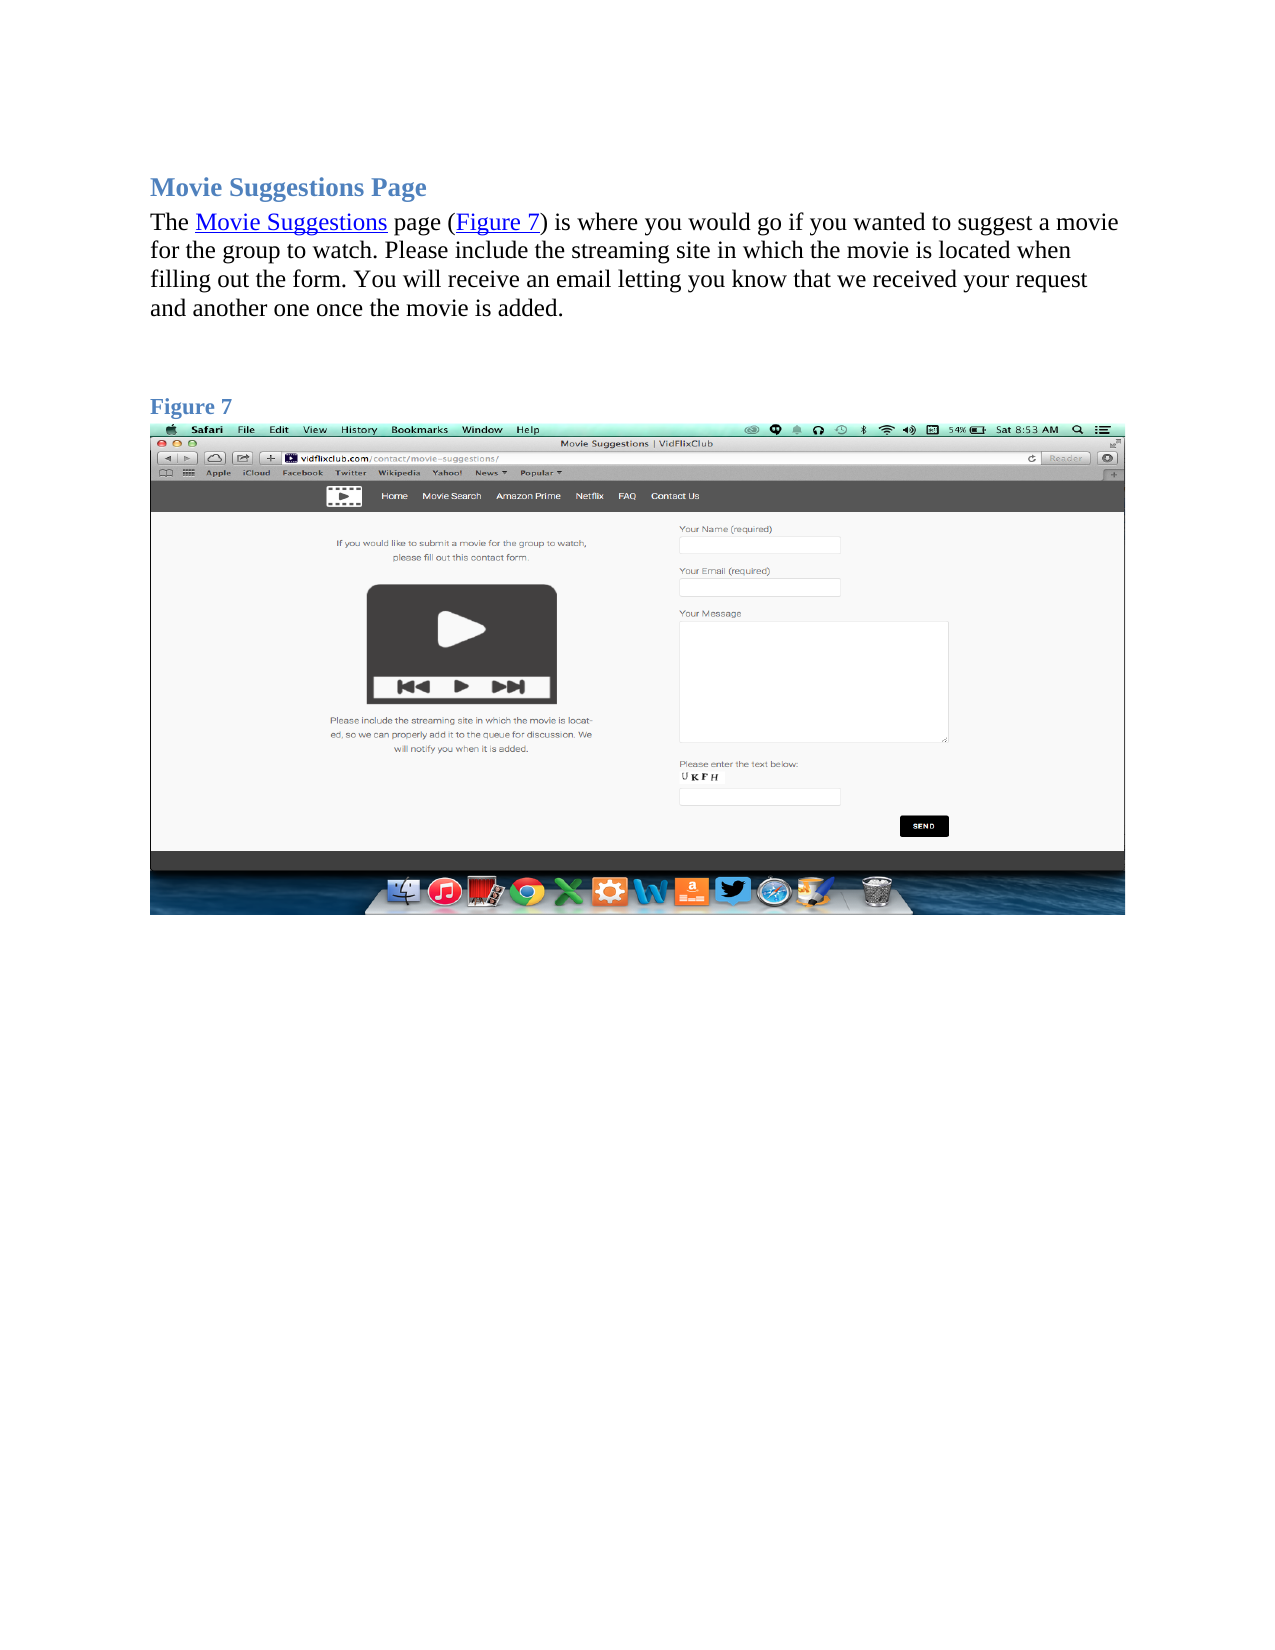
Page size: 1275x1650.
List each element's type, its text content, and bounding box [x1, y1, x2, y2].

picture [150, 423, 1125, 915]
subtitle Figure 7 [150, 393, 1125, 420]
subtitle Movie Suggestions Page [150, 171, 1125, 202]
text The Movie Suggestions page (Figure 7) is where you would go if you wanted to suggest a movie for the group to watch. Please include the streaming site in which the movie is located when filling out the form. You will receive an email letting you know that we received your request and another one once the movie is added. [150, 207, 1125, 322]
